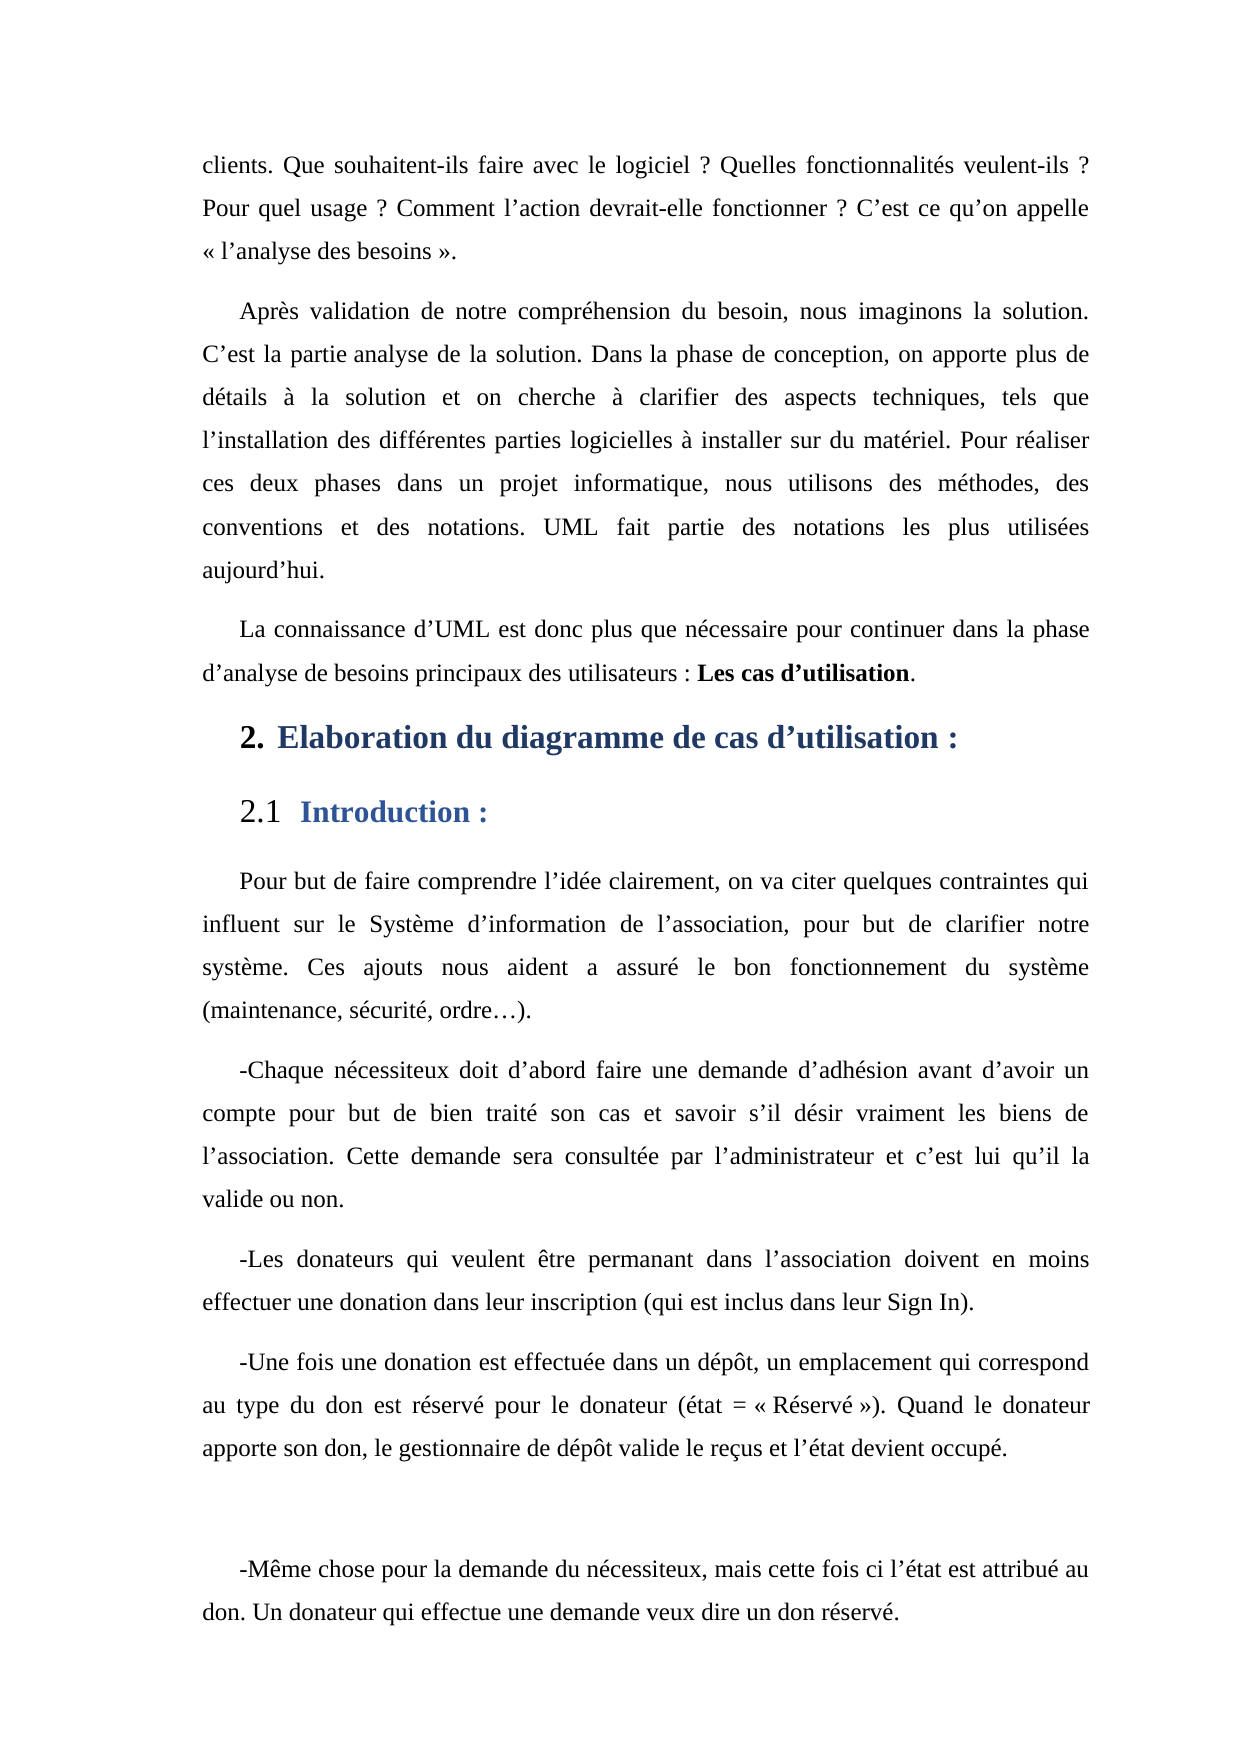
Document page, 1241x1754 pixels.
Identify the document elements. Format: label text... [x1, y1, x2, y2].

list Introduction : [239, 792, 1090, 830]
list Elaboration du diagramme de cas d’utilisation : [239, 717, 1090, 756]
text Pour but de faire comprendre l’idée clairement, on va citer quelques contraintes qui influent sur le Système d’information de l’association, pour but de clarifier notre système. Ces ajouts nous aident a assuré le bon fonctionnement du système (maintenance, sécurité, ordre…). [202, 866, 1090, 1024]
text -Chaque nécessiteux doit d’abord faire une demande d’adhésion avant d’avoir un compte pour but de bien traité son cas et savoir s’il désir vraiment les biens de l’association. Cette demande sera consultée par l’administrateur et c’est lui qu’il la valide ou non. [202, 1055, 1090, 1213]
text La connaissance d’UML est donc plus que nécessaire pour continuer dans la phase d’analyse de besoins principaux des utilisateurs : Les cas d’utilisation. [202, 614, 1090, 686]
text Après validation de notre compréhension du besoin, nous imaginons la solution. C’est la partie analyse de la solution. Dans la phase de conception, on apporte plus de détails à la solution et on cherche à clarifier des aspects techniques, tels que l’installation des différentes parties logicielles à installer sur du matériel. Pour réaliser ces deux phases dans un projet informatique, nous utilisons des méthodes, des conventions et des notations. UML fait partie des notations les plus utilisées aujourd’hui. [202, 296, 1090, 583]
text -Une fois une donation est effectuée dans un dépôt, un emplacement qui correspond au type du don est réservé pour le donateur (état = « Réservé »). Quand le donateur apporte son don, le gestionnaire de dépôt valide le reçus et l’état devient occupé. [202, 1347, 1090, 1462]
text -Même chose pour la demande du nécessiteux, mais cette fois ci l’état est attribué au don. Un donateur qui effectue une demande veux dire un don réservé. [202, 1554, 1090, 1626]
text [202, 150, 1090, 265]
text -Les donateurs qui veulent être permanant dans l’association doivent en moins effectuer une donation dans leur inscription (qui est inclus dans leur Sign In). [202, 1244, 1090, 1316]
